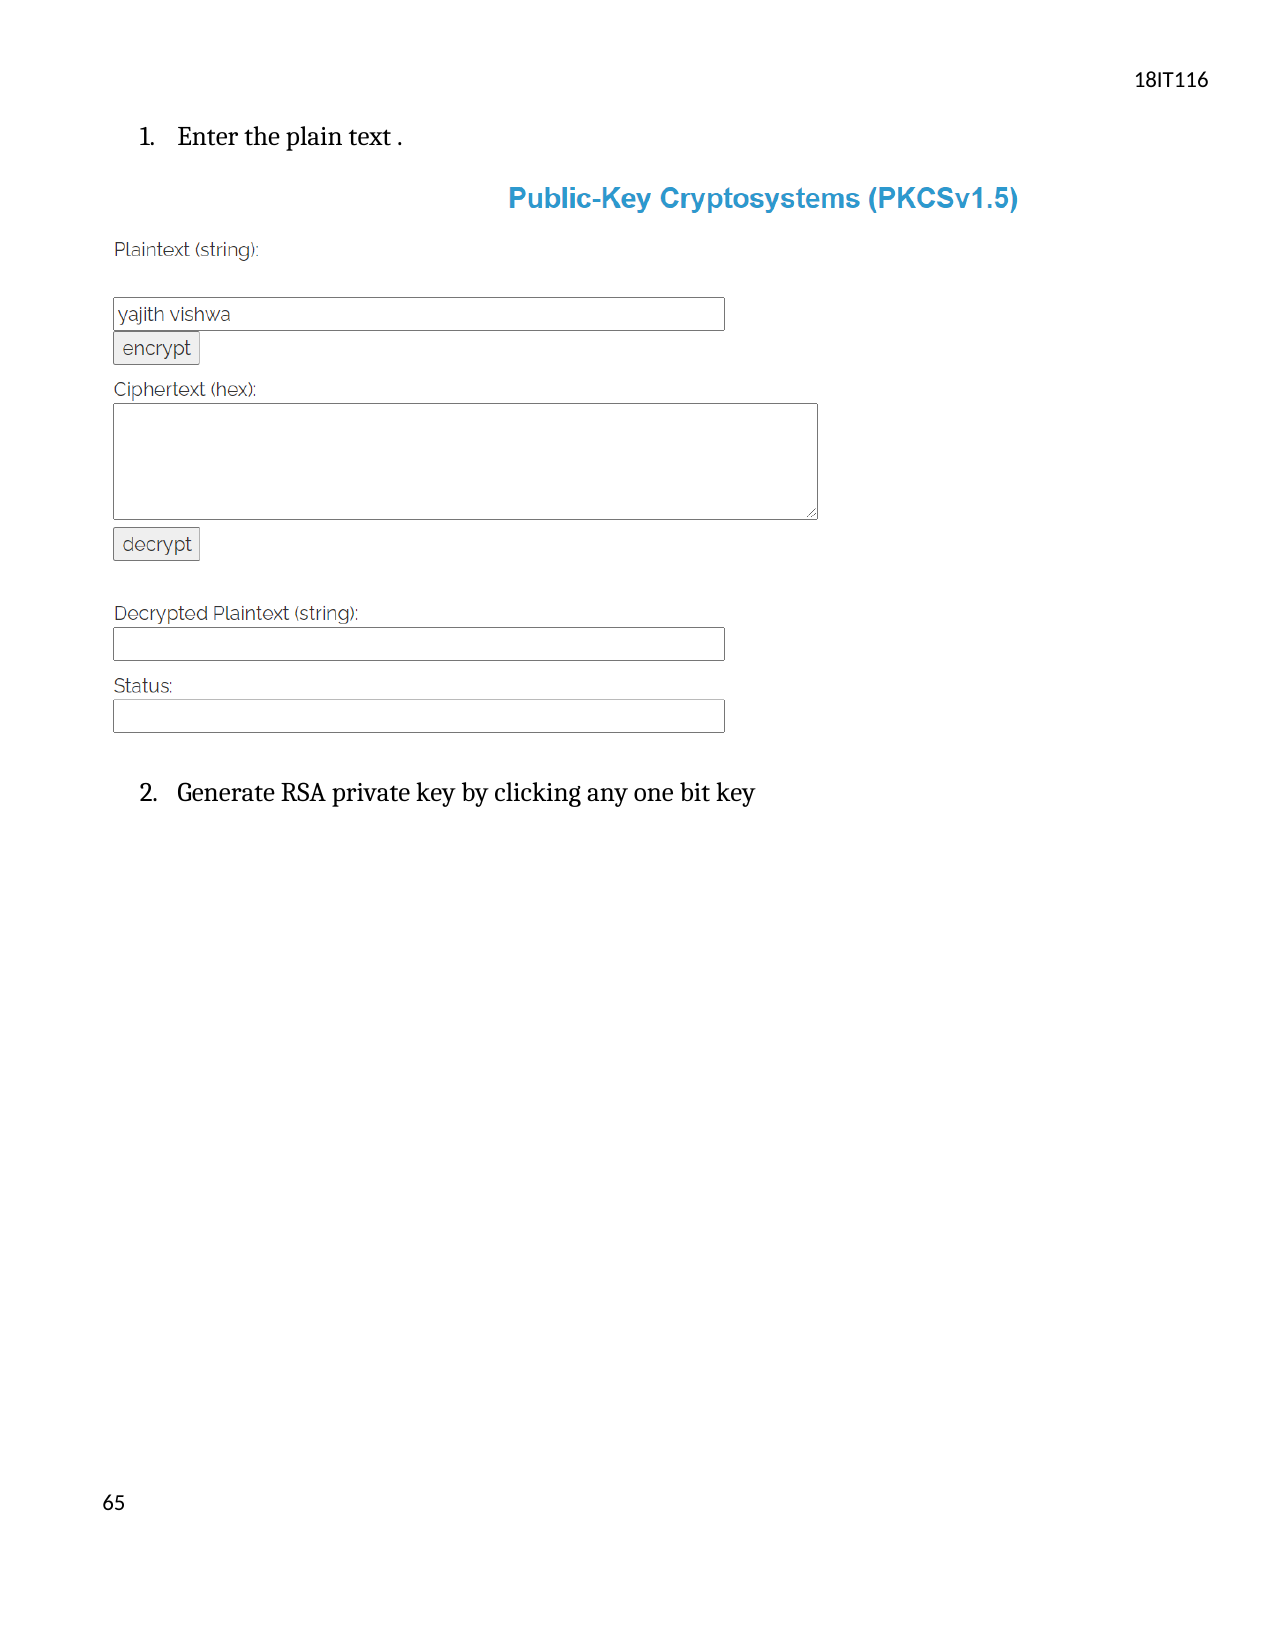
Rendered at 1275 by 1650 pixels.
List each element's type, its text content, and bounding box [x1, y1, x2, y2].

list Enter the plain text . [139, 121, 1208, 152]
list Generate RSA private key by clicking any one bit key [139, 777, 1208, 808]
picture [102, 156, 1162, 738]
